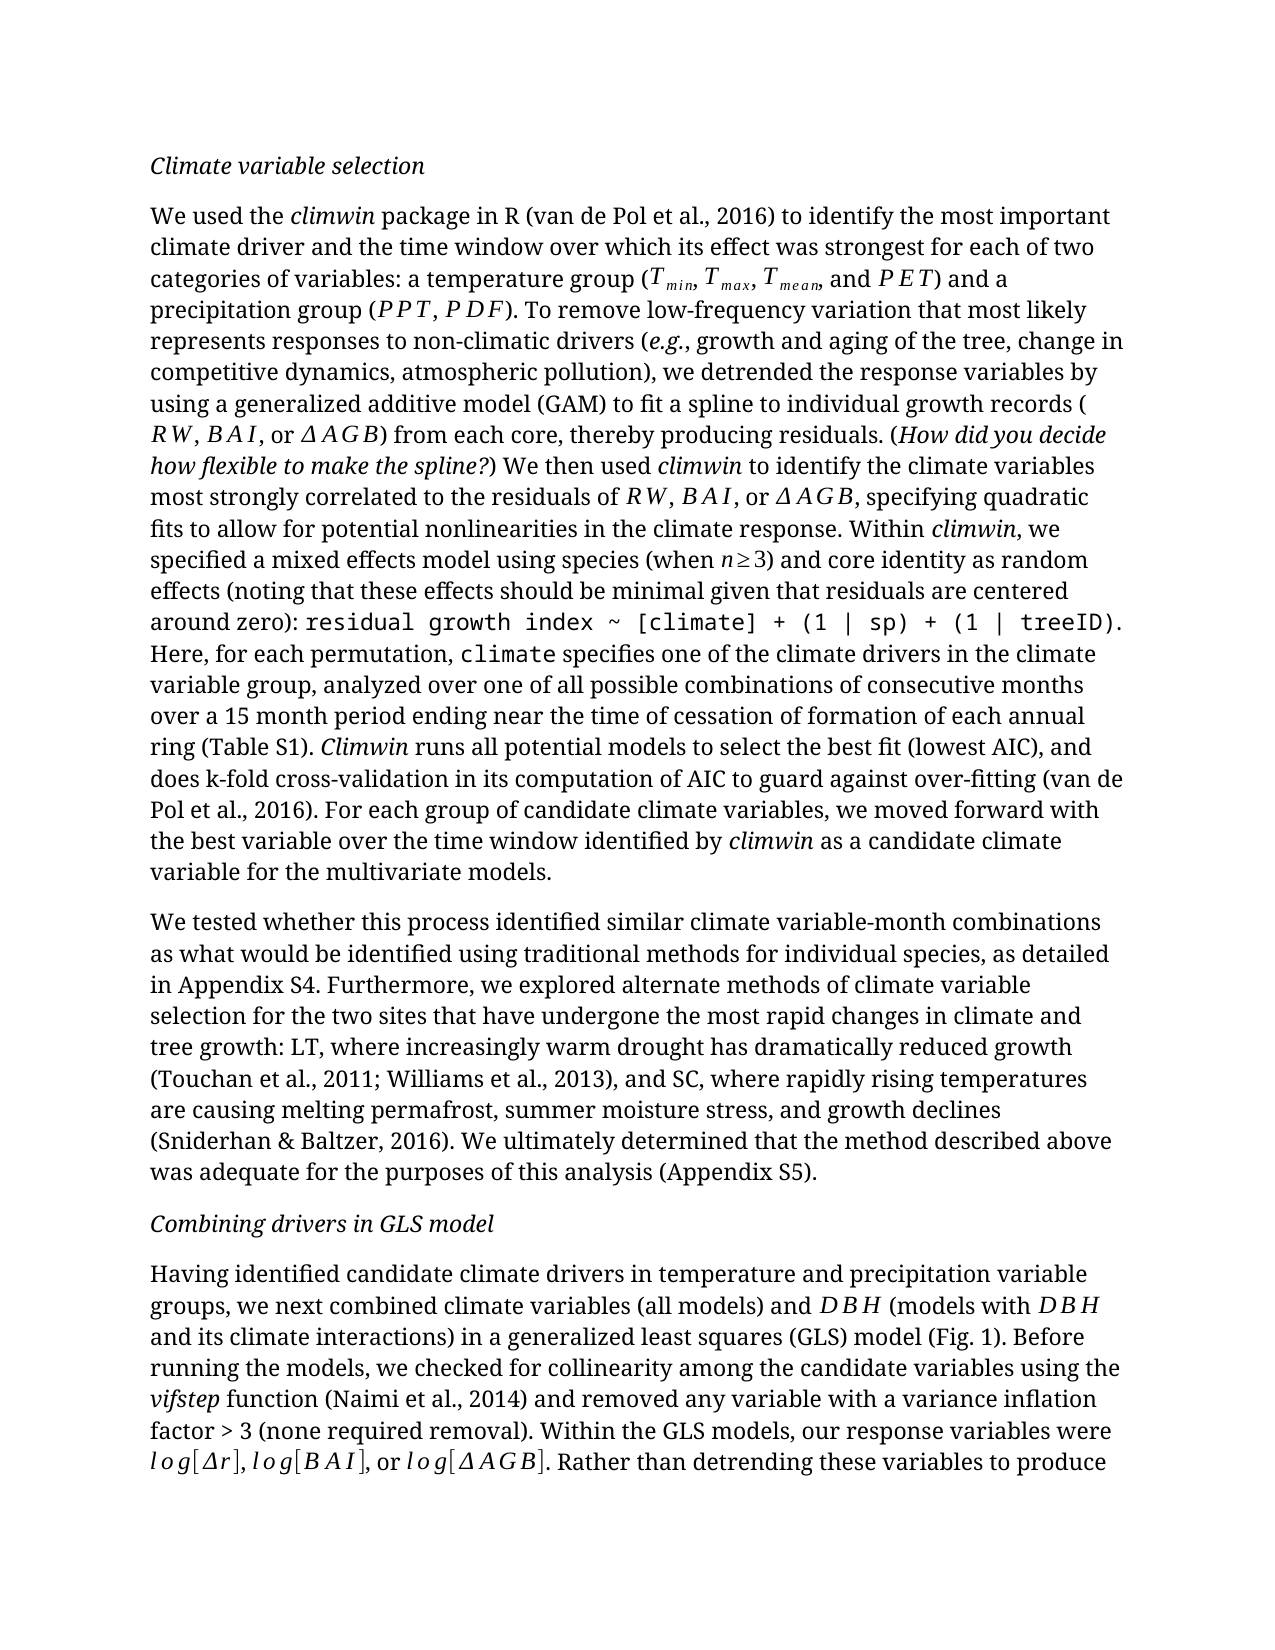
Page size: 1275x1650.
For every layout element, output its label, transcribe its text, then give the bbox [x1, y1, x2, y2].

text We used the climwin package in R (van de Pol et al., 2016) to identify the most important climate driver and the time window over which its effect was strongest for each of two categories of variables: a temperature group (, , , and ) and a precipitation group (, ). To remove low-frequency variation that most likely represents responses to non-climatic drivers (e.g., growth and aging of the tree, change in competitive dynamics, atmospheric pollution), we detrended the response variables by using a generalized additive model (GAM) to fit a spline to individual growth records (, , or ) from each core, thereby producing residuals. (How did you decide how flexible to make the spline?) We then used climwin to identify the climate variables most strongly correlated to the residuals of , , or , specifying quadratic fits to allow for potential nonlinearities in the climate response. Within climwin, we specified a mixed effects model using species (when ) and core identity as random effects (noting that these effects should be minimal given that residuals are centered around zero): residual growth index ~ [climate] + (1 | sp) + (1 | treeID). Here, for each permutation, climate specifies one of the climate drivers in the climate variable group, analyzed over one of all possible combinations of consecutive months over a 15 month period ending near the time of cessation of formation of each annual ring (Table S1). Climwin runs all potential models to select the best fit (lowest AIC), and does k-fold cross-validation in its computation of AIC to guard against over-fitting (van de Pol et al., 2016). For each group of candidate climate variables, we moved forward with the best variable over the time window identified by climwin as a candidate climate variable for the multivariate models. [150, 200, 1125, 888]
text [150, 1258, 1125, 1477]
subtitle Combining drivers in GLS model [150, 1208, 1125, 1240]
subtitle Climate variable selection [150, 150, 1125, 181]
text We tested whether this process identified similar climate variable-month combinations as what would be identified using traditional methods for individual species, as detailed in Appendix S4. Furthermore, we explored alternate methods of climate variable selection for the two sites that have undergone the most rapid changes in climate and tree growth: LT, where increasingly warm drought has dramatically reduced growth (Touchan et al., 2011; Williams et al., 2013), and SC, where rapidly rising temperatures are causing melting permafrost, summer moisture stress, and growth declines (Sniderhan & Baltzer, 2016). We ultimately determined that the method described above was adequate for the purposes of this analysis (Appendix S5). [150, 906, 1125, 1188]
